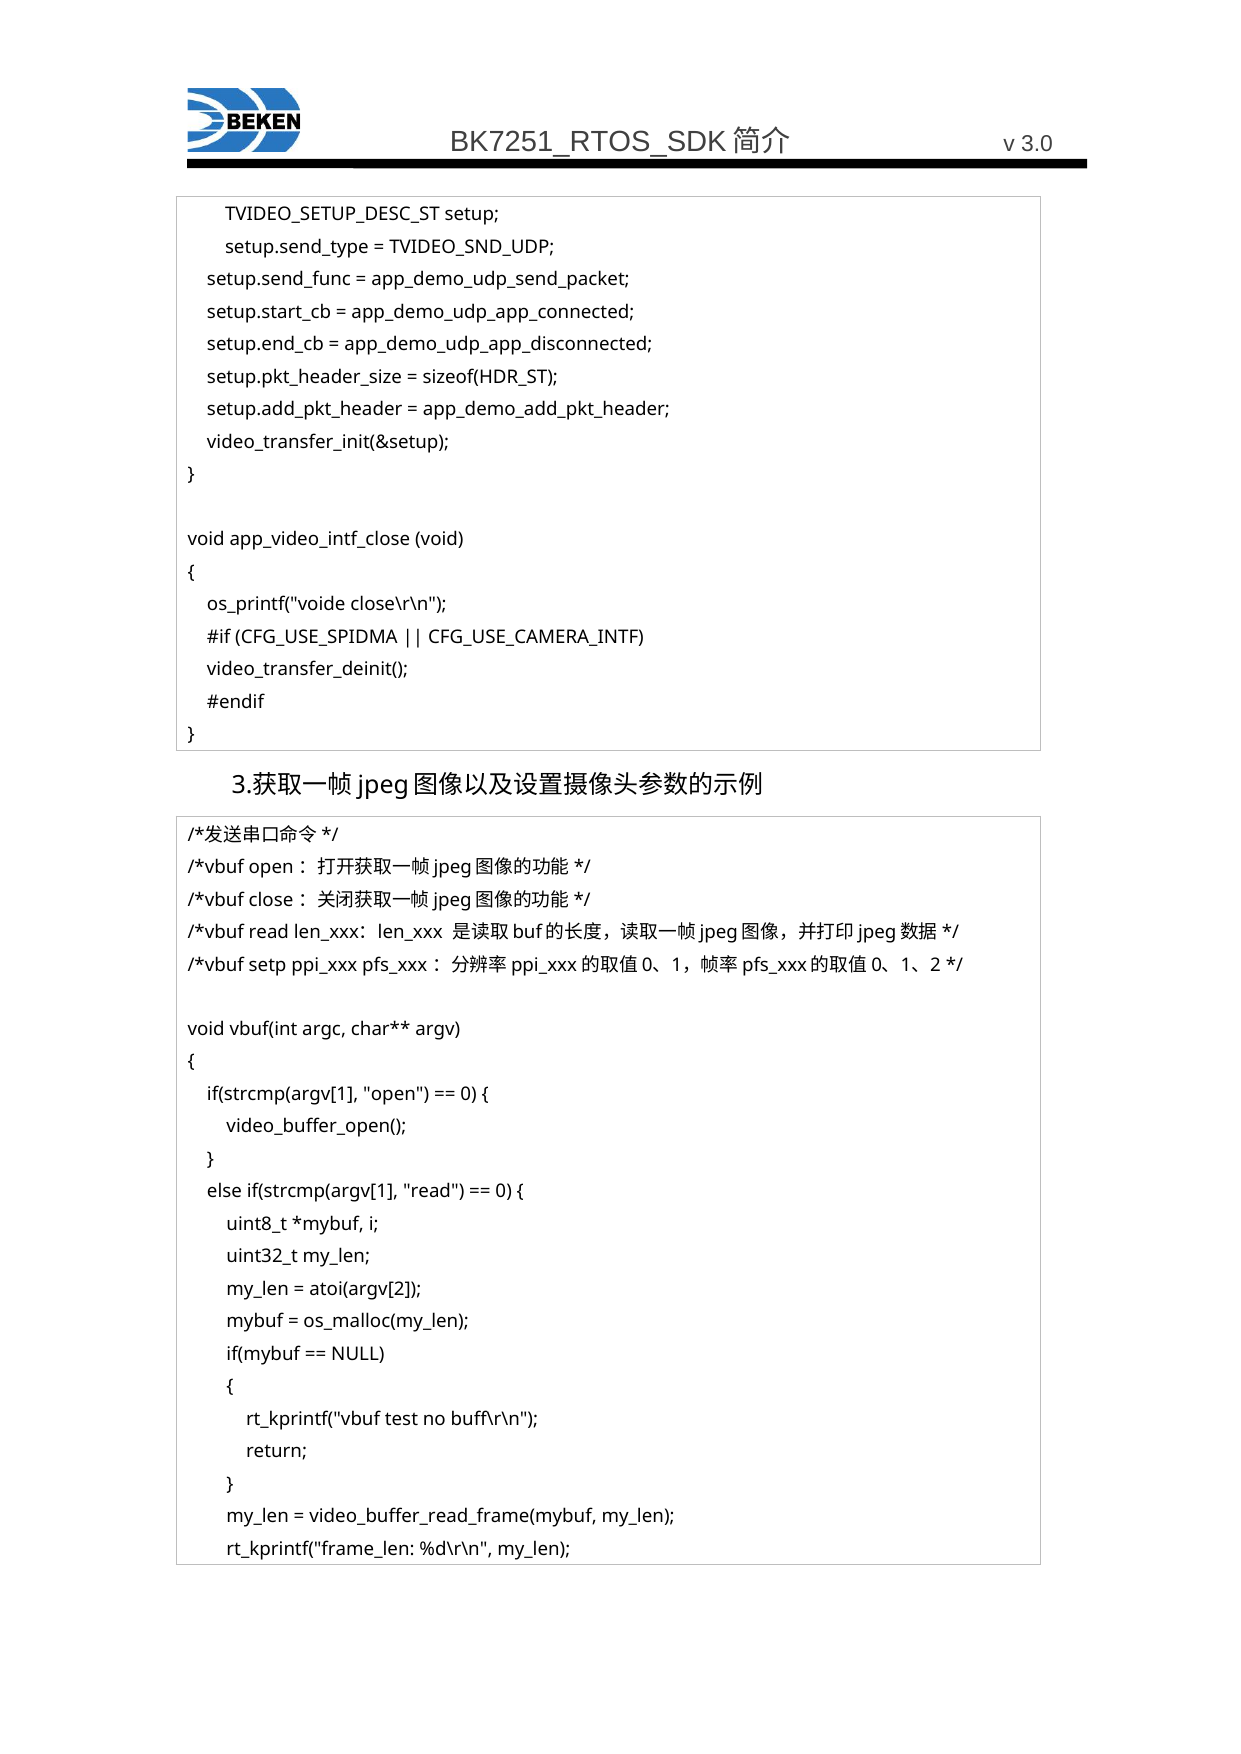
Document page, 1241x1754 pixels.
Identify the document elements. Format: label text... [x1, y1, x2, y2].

text 3.获取一帧jpeg图像以及设置摄像头参数的示例 [187, 751, 1053, 816]
picture [187, 88, 300, 152]
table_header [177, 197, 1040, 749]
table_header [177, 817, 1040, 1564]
